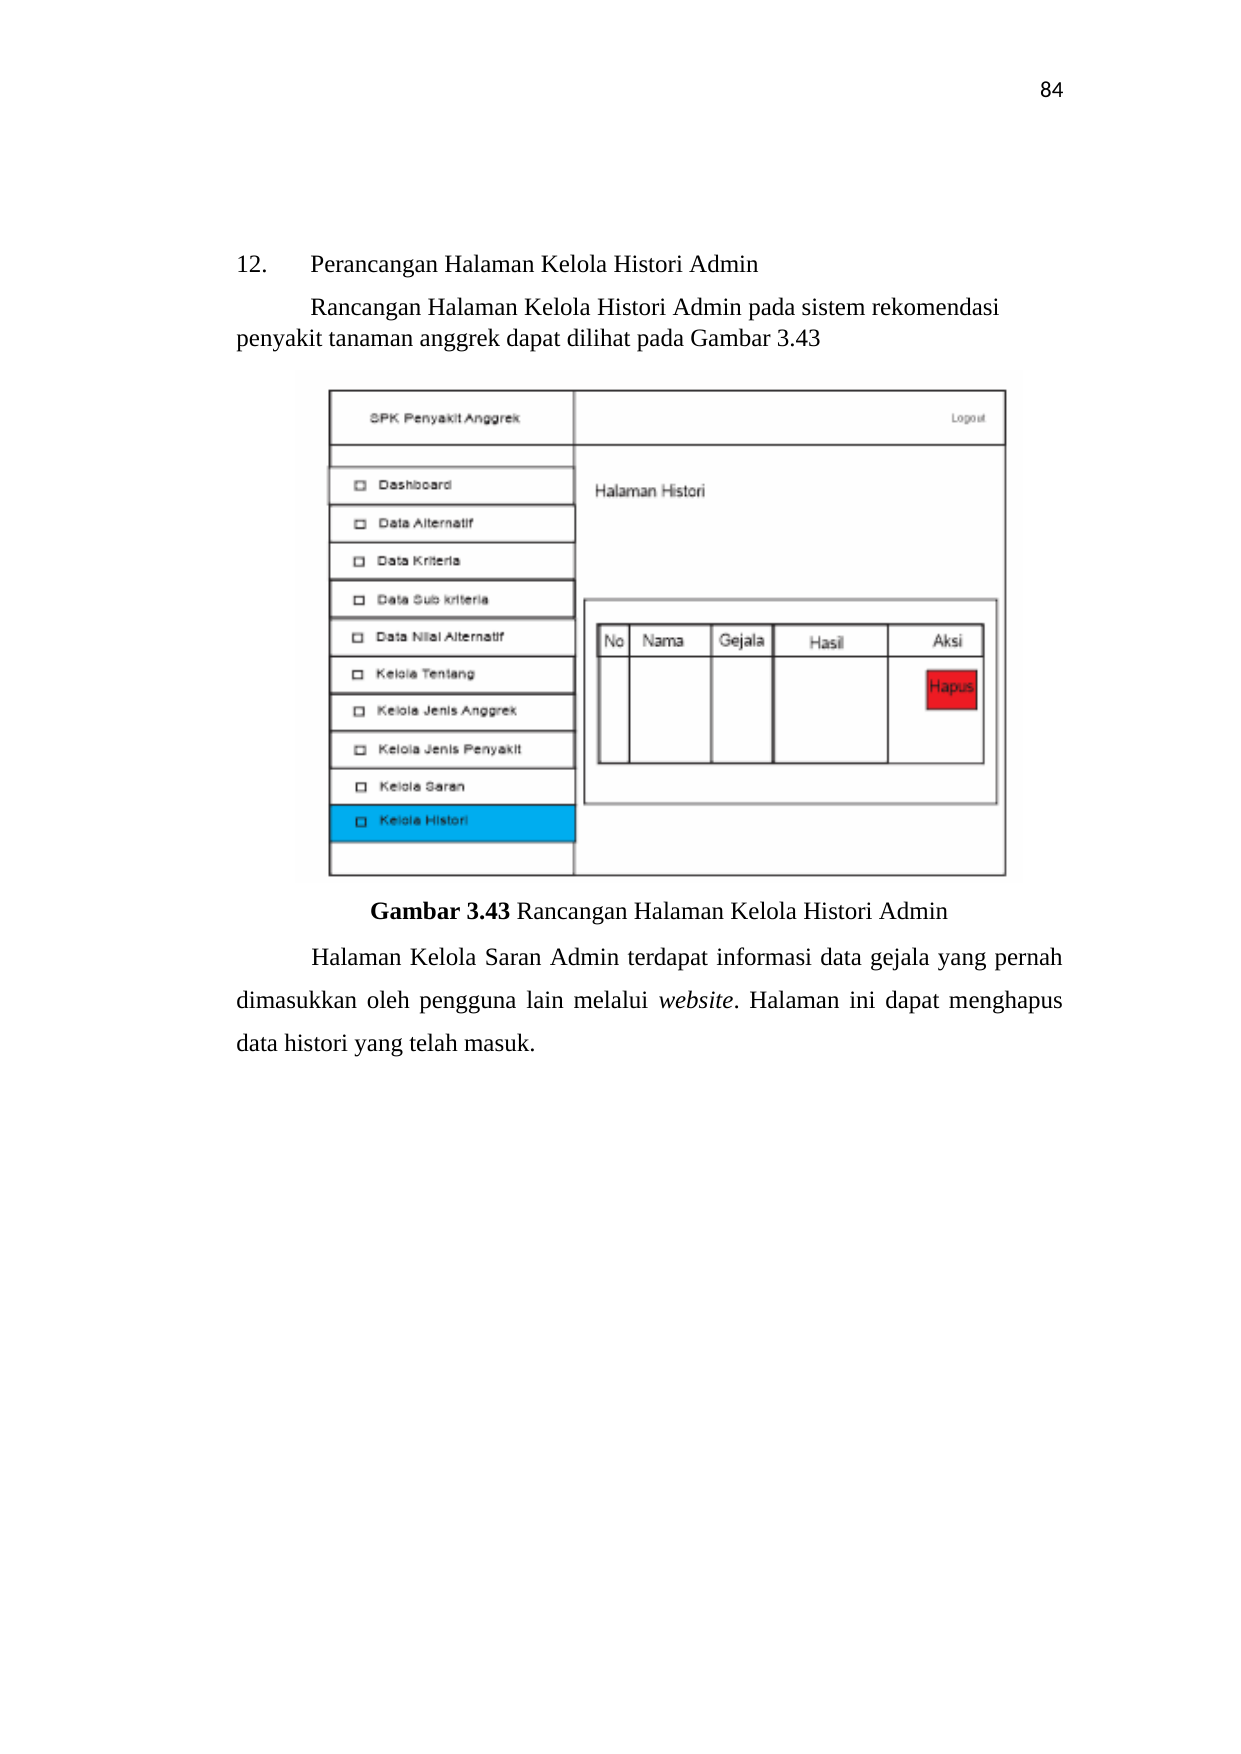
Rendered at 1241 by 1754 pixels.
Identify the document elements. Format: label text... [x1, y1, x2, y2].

picture [294, 370, 1024, 883]
text Rancangan Halaman Kelola Histori Admin pada sistem rekomendasi penyakit tanaman anggrek dapat dilihat pada Gambar 3.43 [236, 292, 1063, 352]
list Halaman Kelola Saran Admin terdapat informasi data gejala yang pernah dimasukkan oleh pengguna lain melalui website. Halaman ini dapat menghapus data histori yang telah masuk. [236, 942, 1063, 1057]
list Perancangan Halaman Kelola Histori Admin [236, 249, 1063, 277]
list Gambar 3.43 Rancangan Halaman Kelola Histori Admin [255, 896, 1063, 925]
